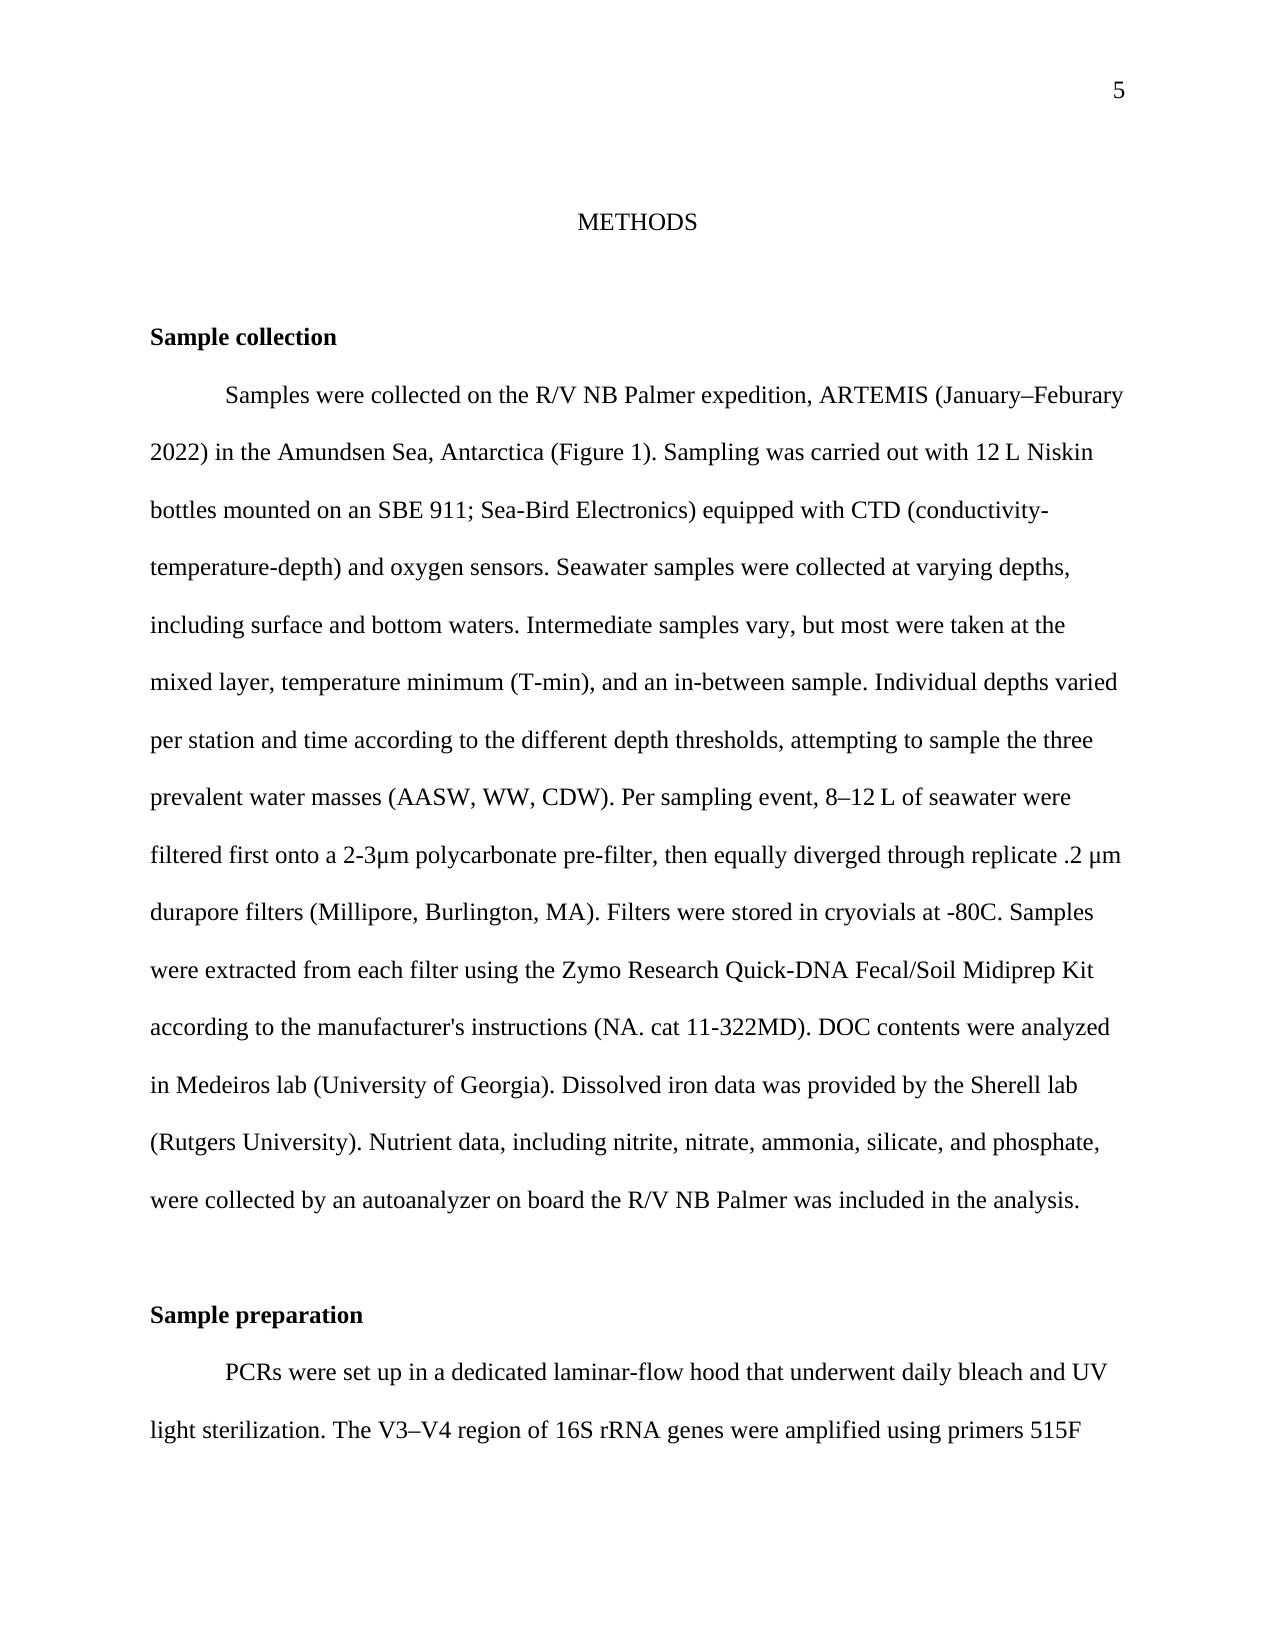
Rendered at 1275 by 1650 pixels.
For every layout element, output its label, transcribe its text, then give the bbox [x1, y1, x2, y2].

text Samples were collected on the R/V NB Palmer expedition, ARTEMIS (January–Feburary 2022) in the Amundsen Sea, Antarctica (Figure 1). Sampling was carried out with 12 L Niskin bottles mounted on an SBE 911; Sea-Bird Electronics) equipped with CTD (conductivity-temperature-depth) and oxygen sensors. Seawater samples were collected at varying depths, including surface and bottom waters. Intermediate samples vary, but most were taken at the mixed layer, temperature minimum (T-min), and an in-between sample. Individual depths varied per station and time according to the different depth thresholds, attempting to sample the three prevalent water masses (AASW, WW, CDW). Per sampling event, 8–12 L of seawater were filtered first onto a 2-3μm polycarbonate pre-filter, then equally diverged through replicate .2 μm durapore filters (Millipore, Burlington, MA). Filters were stored in cryovials at -80C. Samples were extracted from each filter using the Zymo Research Quick-DNA Fecal/Soil Midiprep Kit according to the manufacturer's instructions (NA. cat 11-322MD). DOC contents were analyzed in Medeiros lab (University of Georgia). Dissolved iron data was provided by the Sherell lab (Rutgers University). Nutrient data, including nitrite, nitrate, ammonia, silicate, and phosphate, were collected by an autoanalyzer on board the R/V NB Palmer was included in the analysis. [150, 380, 1125, 1214]
text Sample preparation [150, 1300, 1125, 1329]
text METHODS [150, 207, 1125, 236]
text Sample collection [150, 322, 1125, 351]
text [150, 1357, 1125, 1444]
